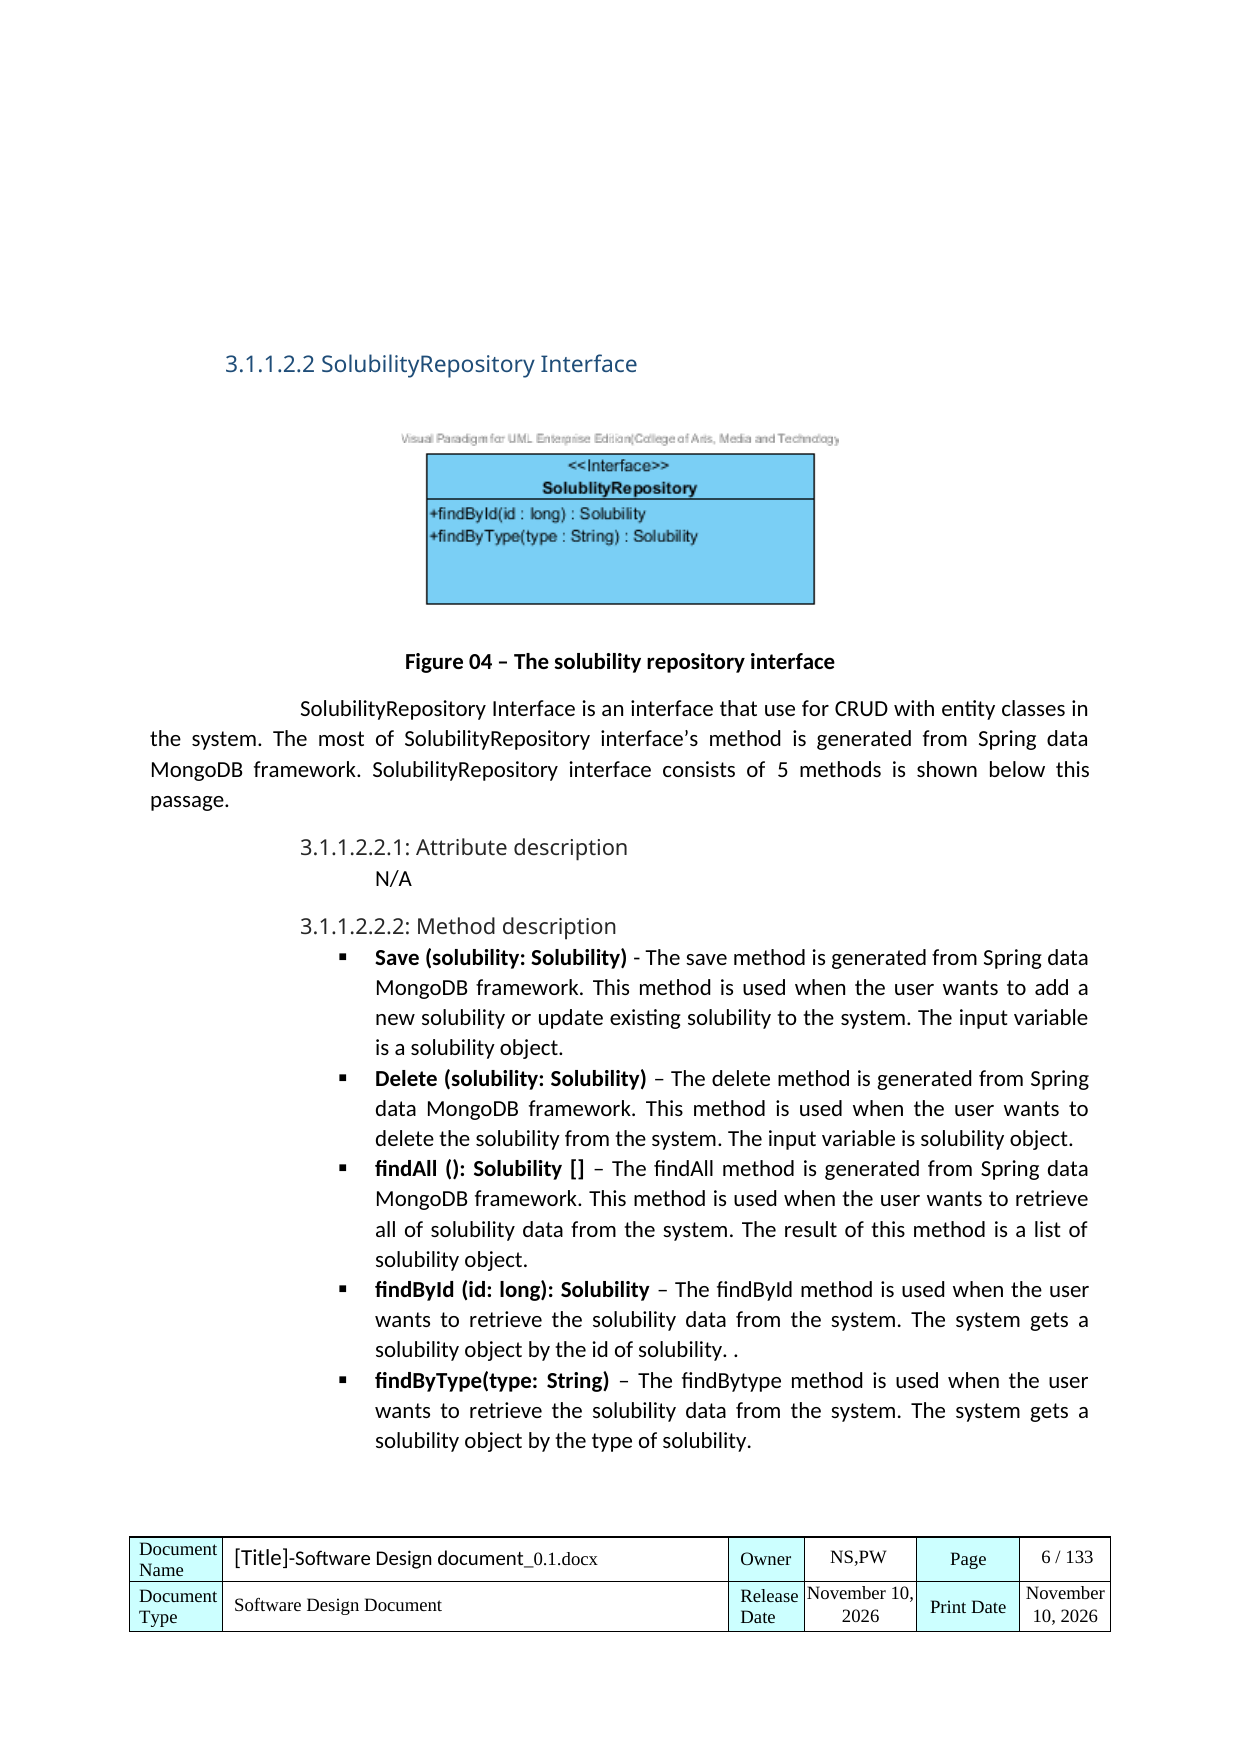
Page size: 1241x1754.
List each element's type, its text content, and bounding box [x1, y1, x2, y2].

text N/A [150, 864, 1090, 892]
list findByType(type: String) – The findBytype method is used when the user wants to retrieve the solubility data from the system. The system gets a solubility object by the type of solubility. [337, 1366, 1090, 1454]
text SolubilityRepository Interface is an interface that use for CRUD with entity classes in the system. The most of SolubilityRepository interface’s method is generated from Spring data MongoDB framework. SolubilityRepository interface consists of 5 methods is shown below this passage. [150, 694, 1090, 813]
text Figure 04 – The solubility repository interface [150, 647, 1090, 675]
picture [401, 428, 839, 629]
list Save (solubility: Solubility) - The save method is generated from Spring data MongoDB framework. This method is used when the user wants to add a new solubility or update existing solubility to the system. The input variable is a solubility object. [337, 943, 1090, 1061]
subtitle 3.1.1.2.2 SolubilityRepository Interface [150, 348, 1090, 379]
subtitle 3.1.1.2.2.2: Method description [262, 911, 1090, 941]
subtitle 3.1.1.2.2.1: Attribute description [225, 832, 1090, 862]
list Delete (solubility: Solubility) – The delete method is generated from Spring data MongoDB framework. This method is used when the user wants to delete the solubility from the system. The input variable is solubility object. [337, 1064, 1090, 1152]
list findAll (): Solubility [] – The findAll method is generated from Spring data MongoDB framework. This method is used when the user wants to retrieve all of solubility data from the system. The result of this method is a list of solubility object. [337, 1154, 1090, 1273]
list findById (id: long): Solubility – The findById method is used when the user wants to retrieve the solubility data from the system. The system gets a solubility object by the id of solubility. . [337, 1275, 1090, 1363]
